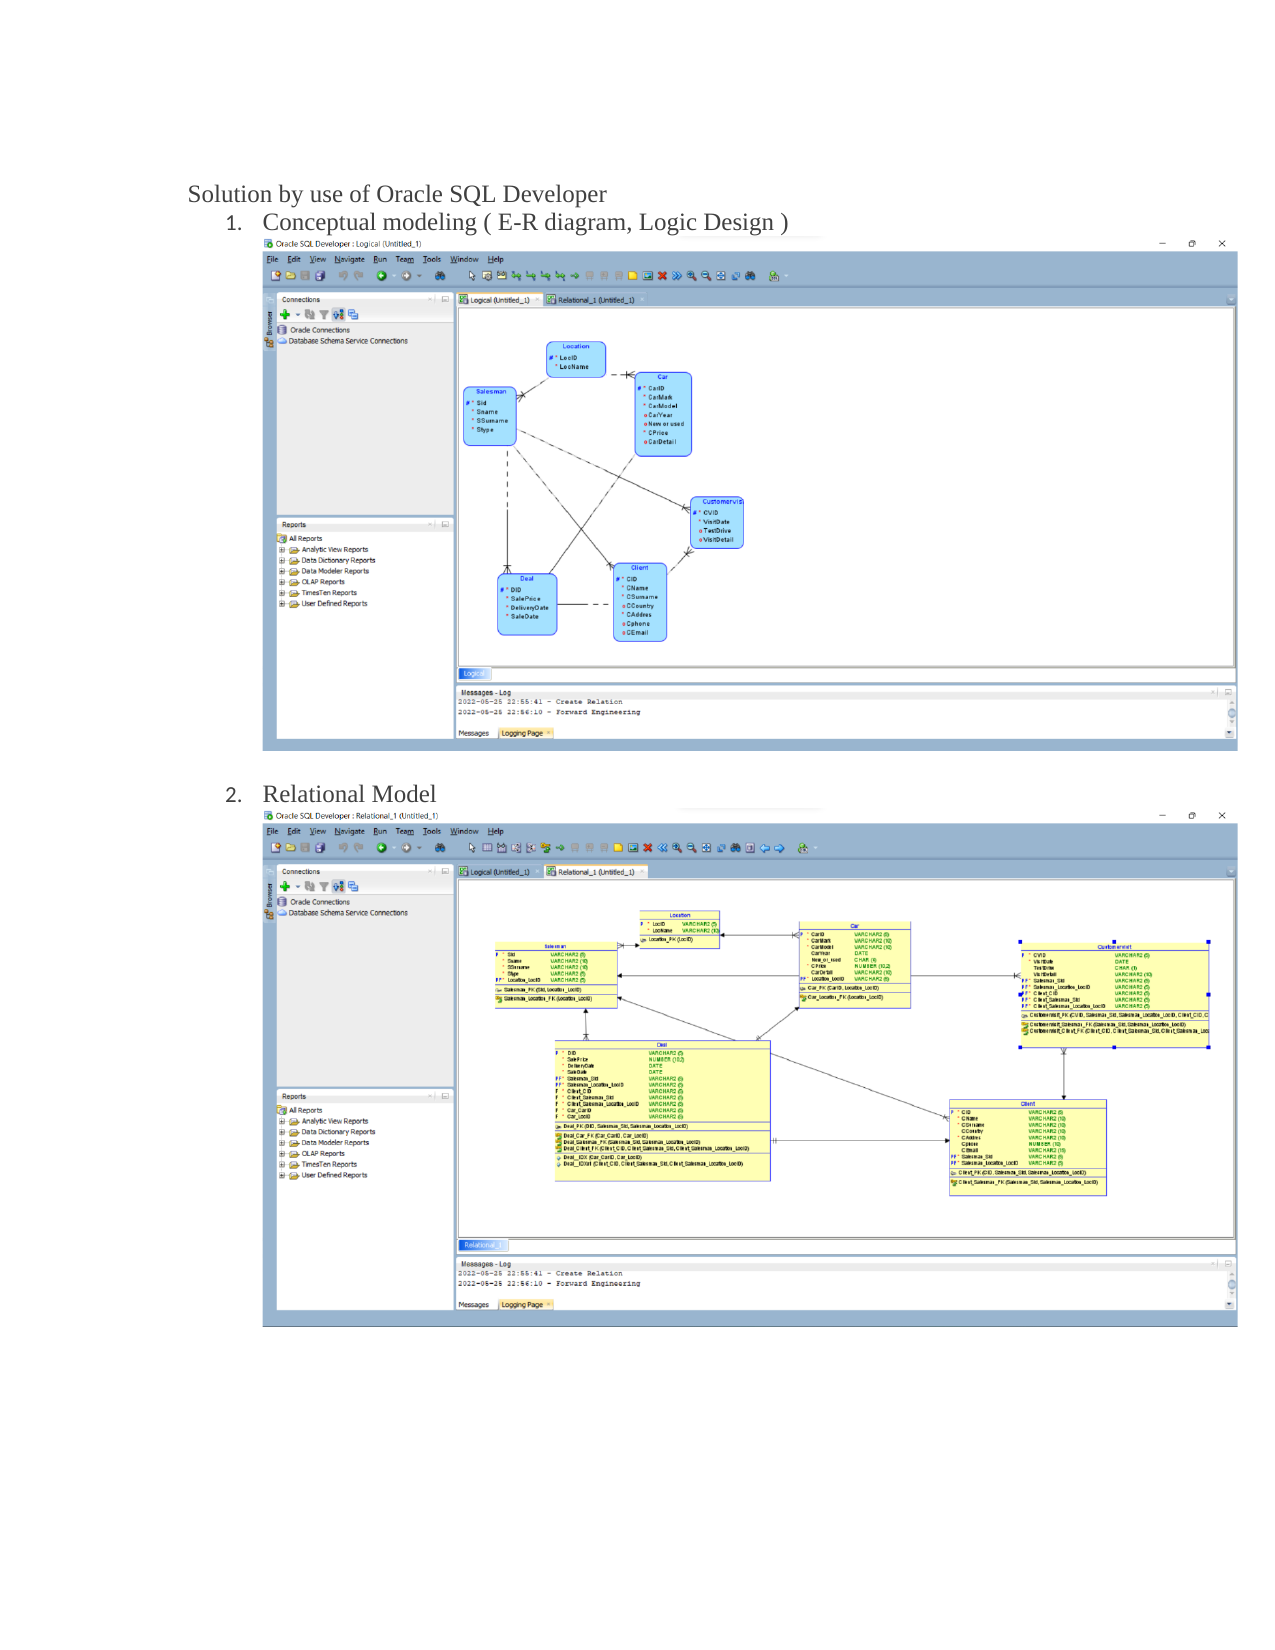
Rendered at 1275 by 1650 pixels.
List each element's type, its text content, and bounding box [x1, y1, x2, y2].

list Relational Model [225, 779, 1125, 808]
list Conceptual modeling ( E-R diagram, Logic Design ) [225, 207, 1125, 237]
picture [262, 236, 1238, 751]
text Solution by use of Oracle SQL Developer [187, 179, 1125, 207]
picture [262, 808, 1238, 1327]
